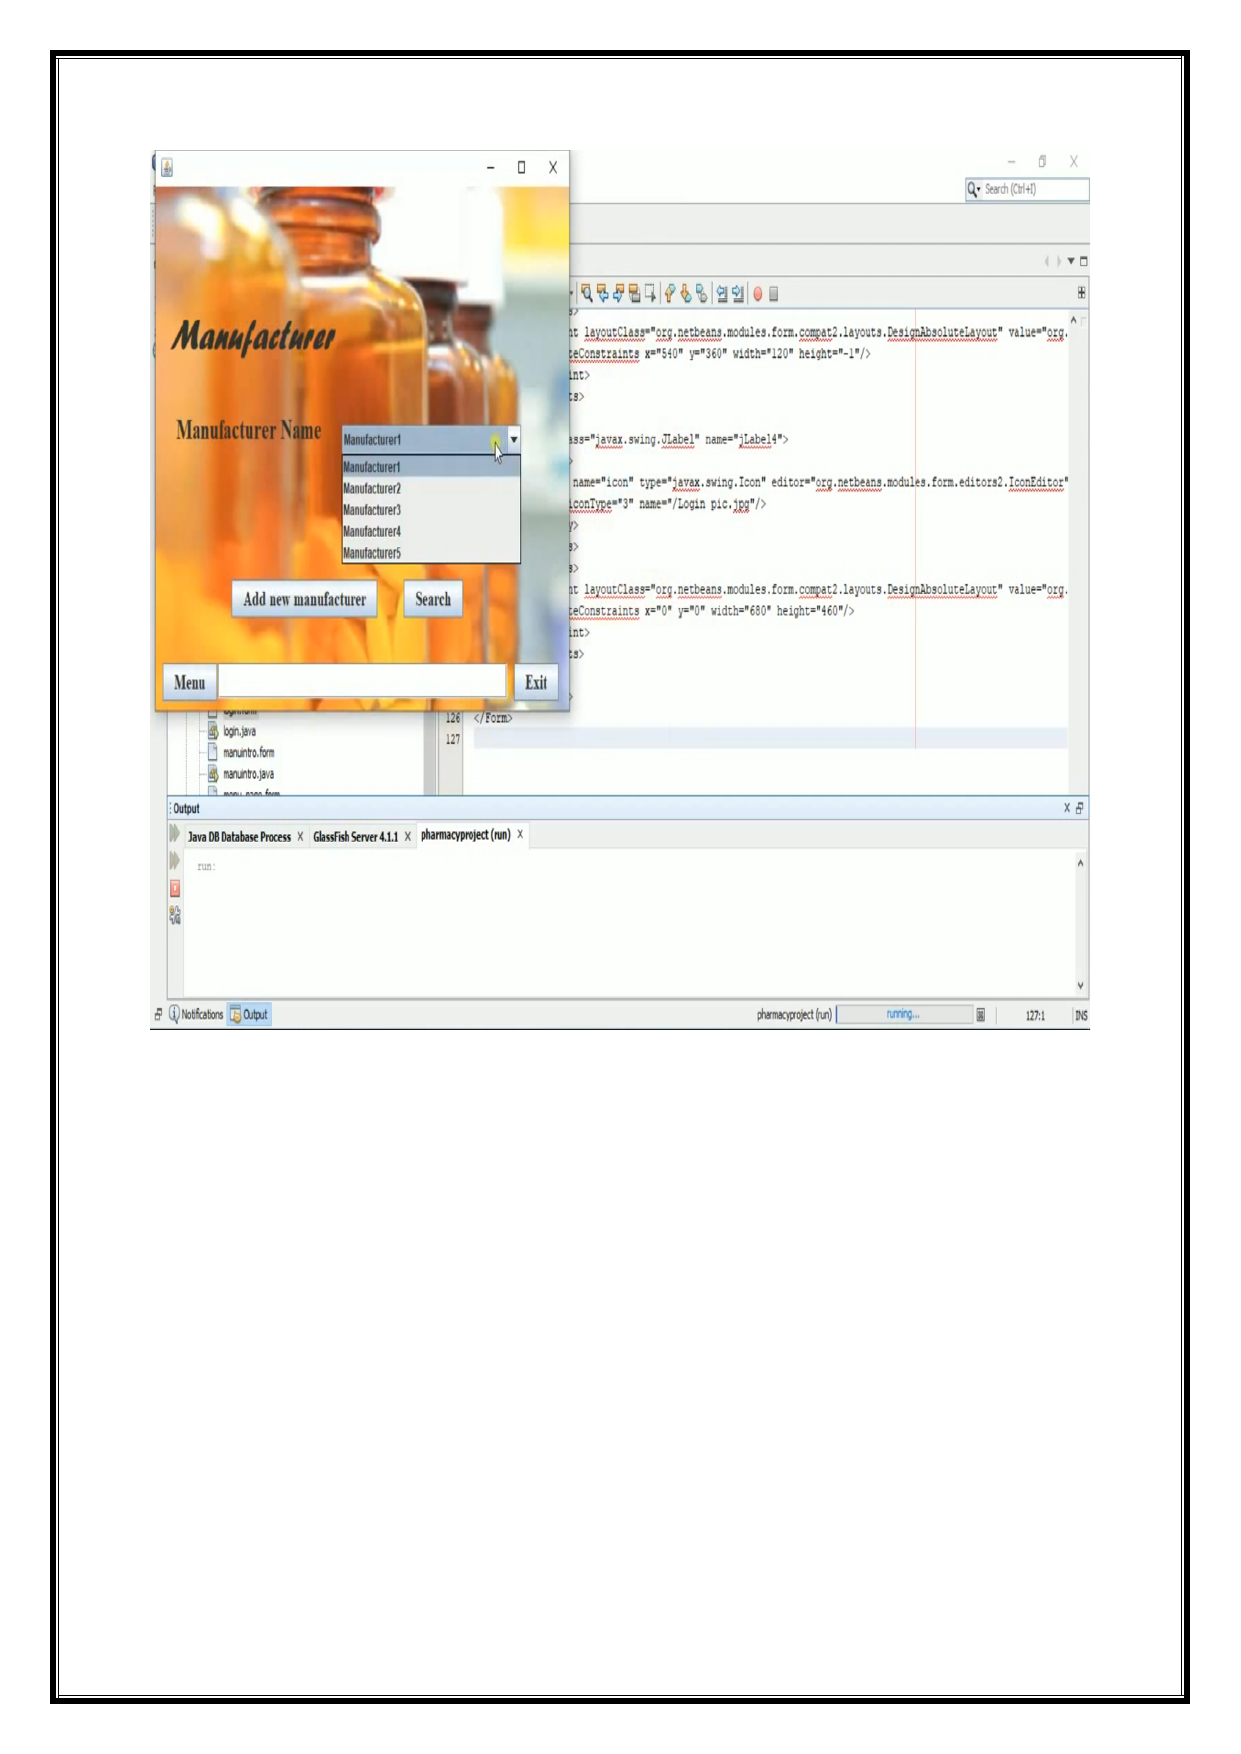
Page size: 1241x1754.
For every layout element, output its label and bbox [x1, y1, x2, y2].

picture [150, 150, 1091, 1030]
